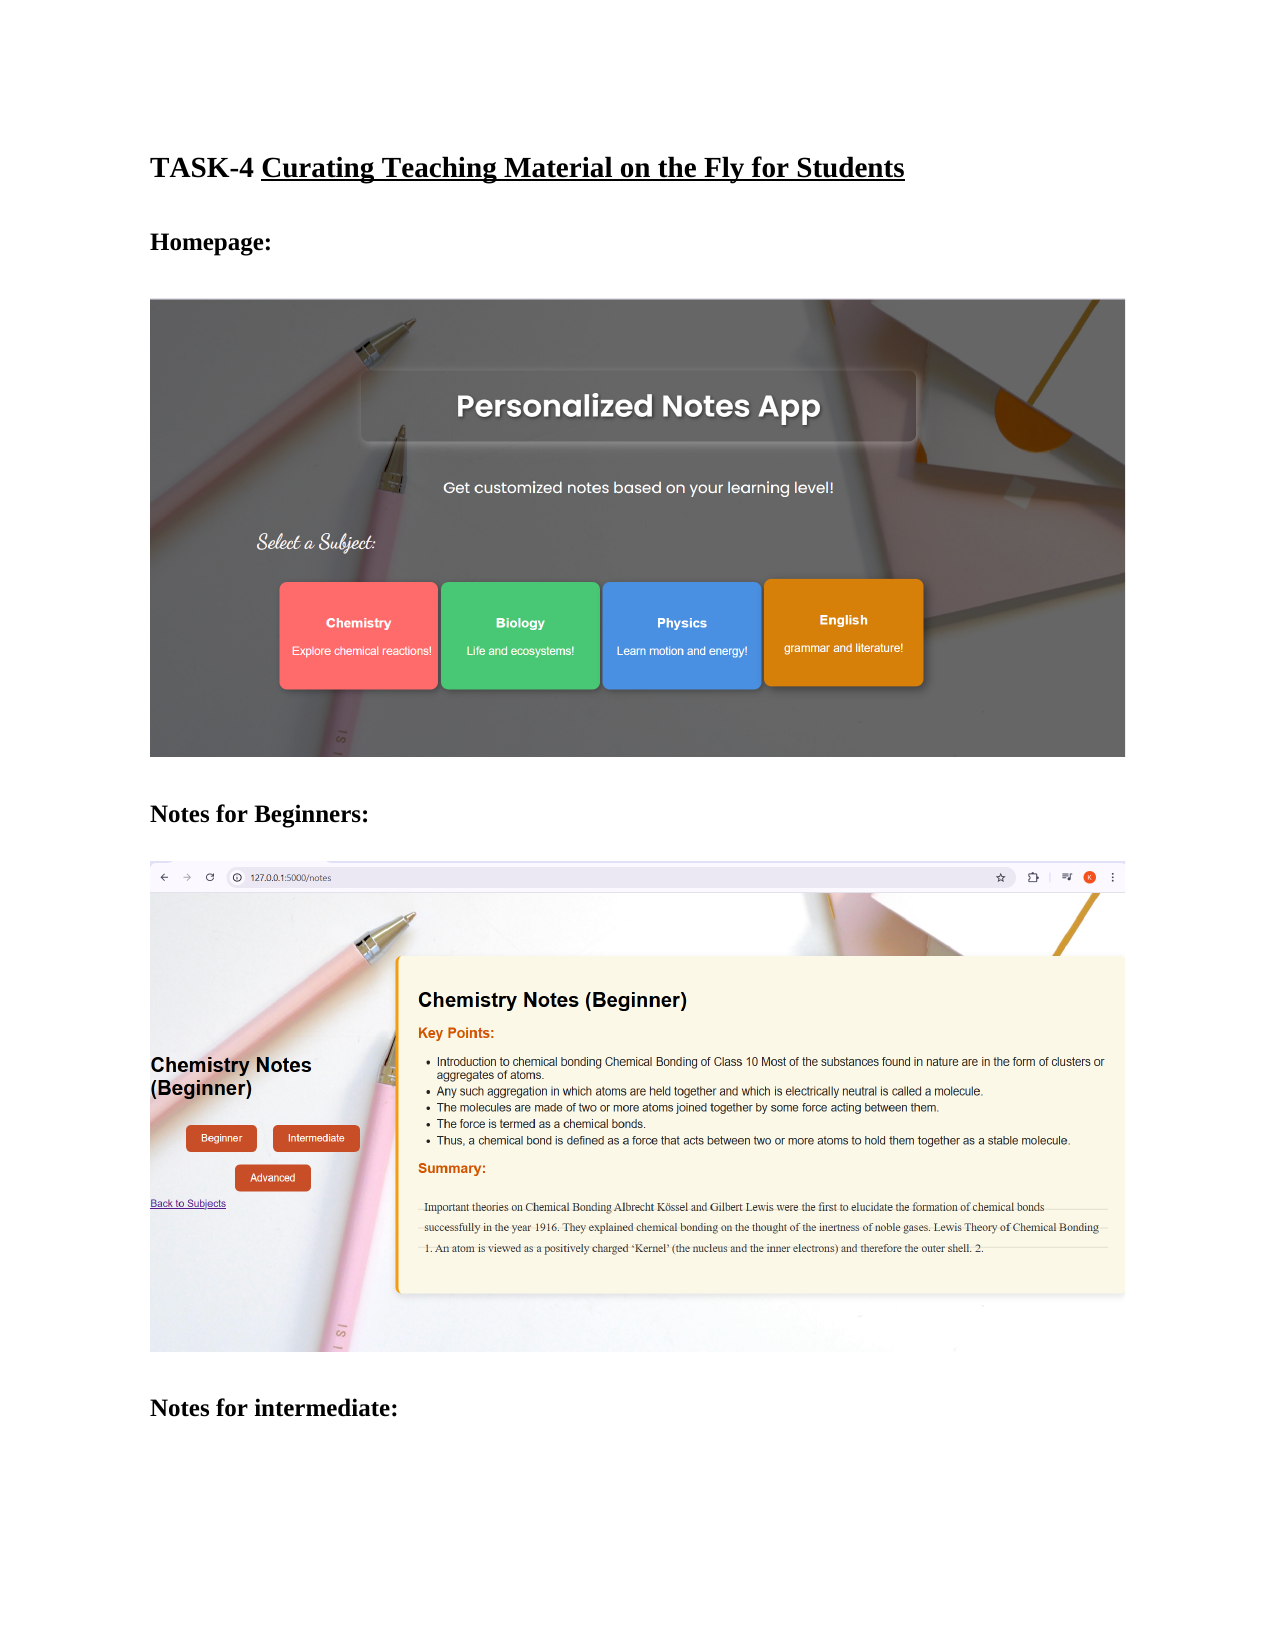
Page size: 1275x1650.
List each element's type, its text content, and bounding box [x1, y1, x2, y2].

picture [150, 298, 1125, 757]
text Notes for intermediate: [150, 1393, 1125, 1422]
picture [150, 861, 1125, 1352]
text TASK-4 Curating Teaching Material on the Fly for Students [150, 150, 1125, 183]
text Notes for Beginners: [150, 799, 1125, 828]
text Homepage: [150, 227, 1125, 256]
